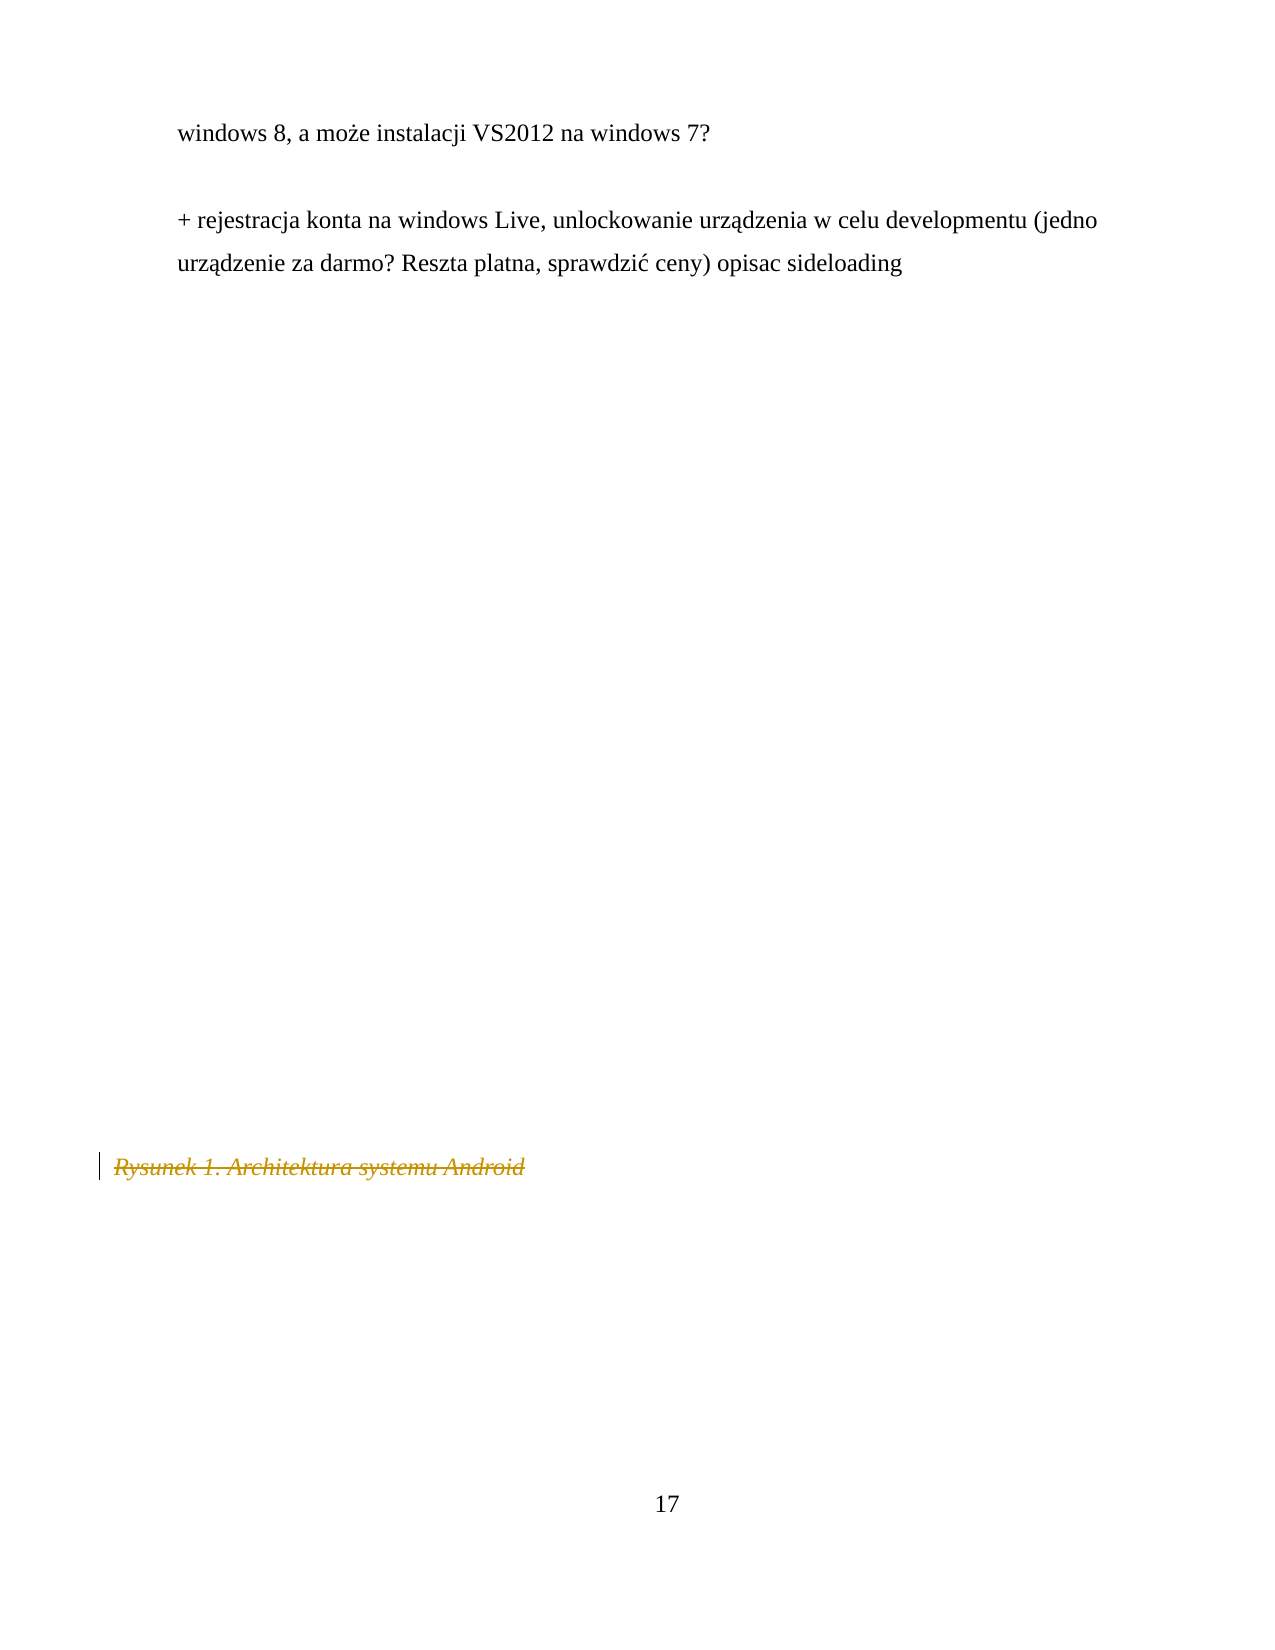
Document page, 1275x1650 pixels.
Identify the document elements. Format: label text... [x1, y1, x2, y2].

text + rejestracja konta na windows Live, unlockowanie urządzenia w celu developmentu (jedno urządzenie za darmo? Reszta platna, sprawdzić ceny) opisac sideloading [177, 205, 1156, 277]
text Wymagane windows 8+ do developmentu, opisac proces instalowania wirtualnej maszyny + windows 8, a może instalacji VS2012 na windows 7? [177, 118, 1156, 147]
